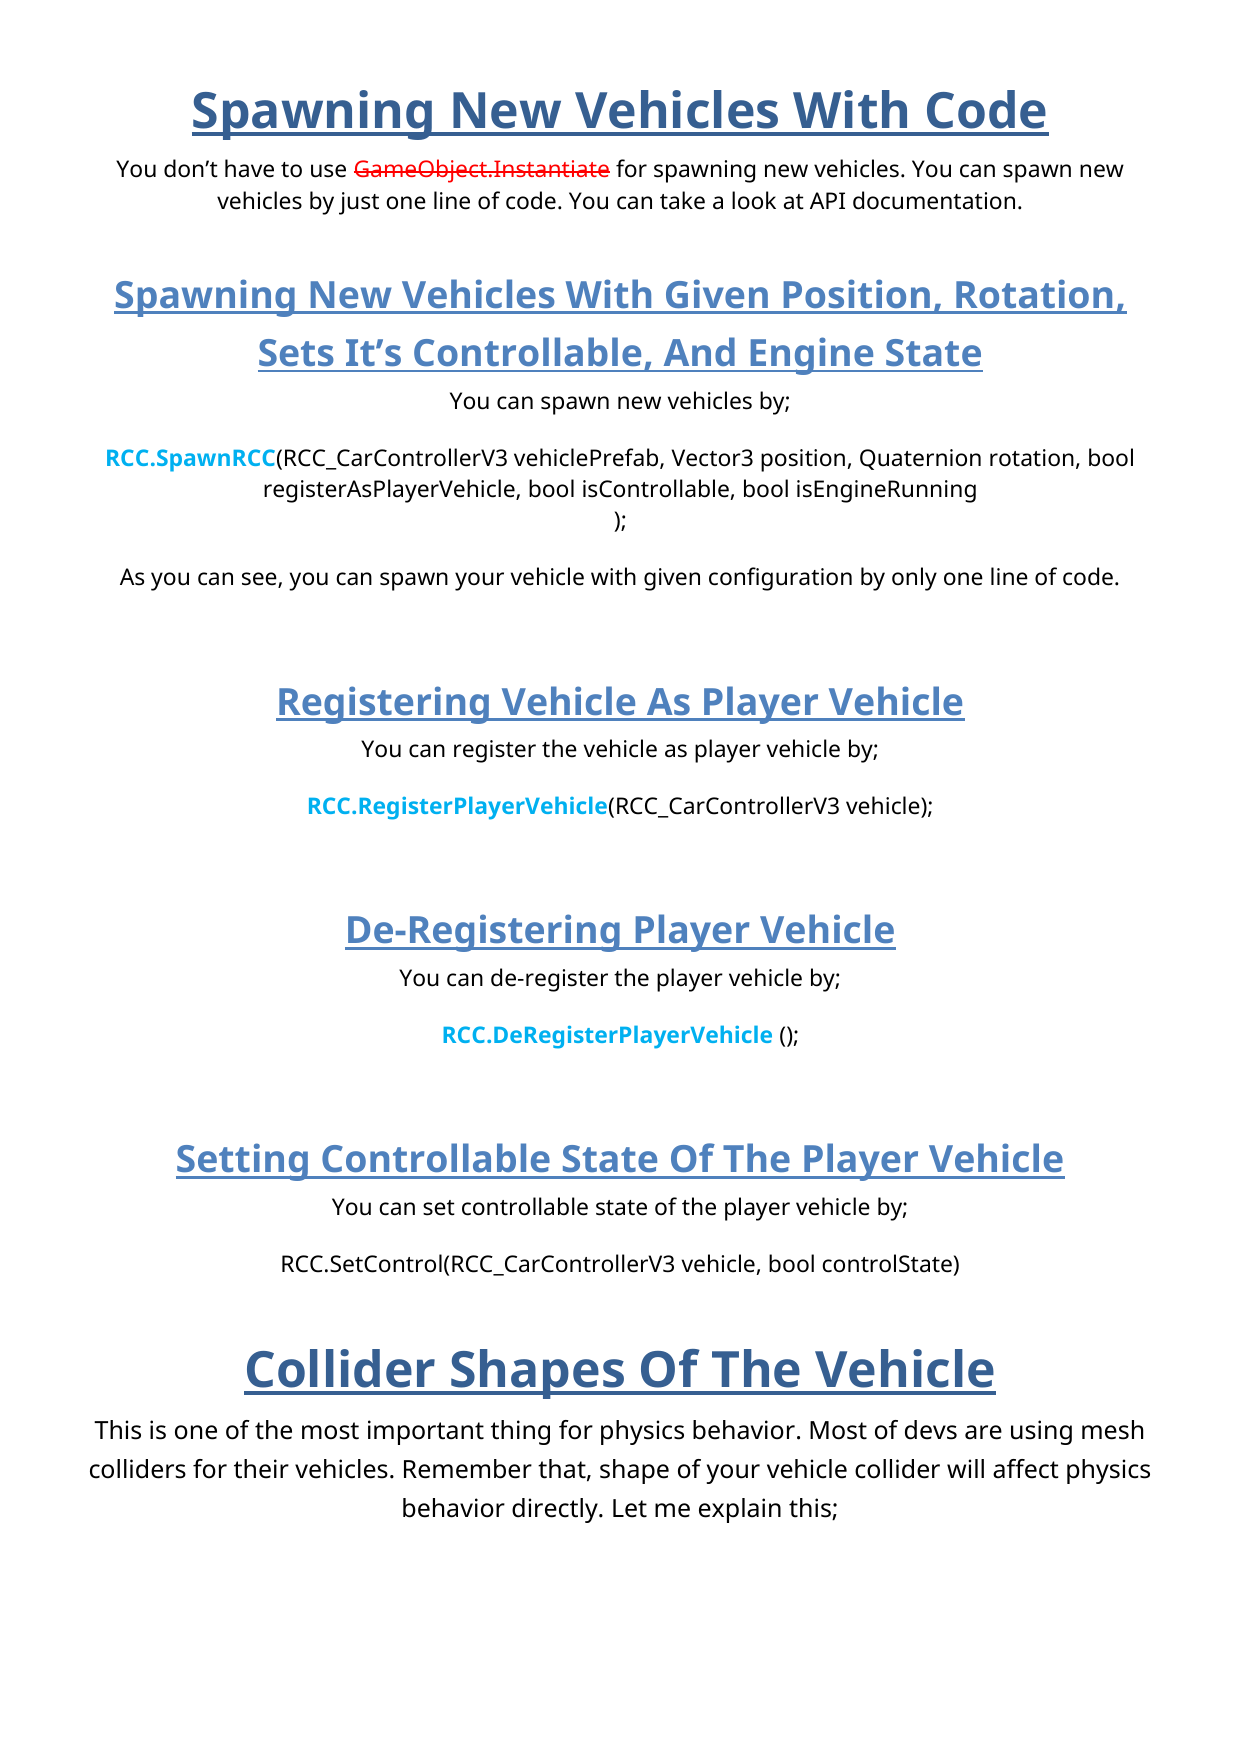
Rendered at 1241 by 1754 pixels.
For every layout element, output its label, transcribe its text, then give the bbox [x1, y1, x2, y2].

subtitle De-Registering Player Vehicle [75, 904, 1165, 955]
text You can register the vehicle as player vehicle by; [75, 733, 1165, 765]
text You can spawn new vehicles by; [75, 385, 1165, 416]
text RCC.SpawnRCC(RCC_CarControllerV3 vehiclePrefab, Vector3 position, Quaternion rotation, bool registerAsPlayerVehicle, bool isControllable, bool isEngineRunning [75, 442, 1165, 504]
text You can set controllable state of the player vehicle by; [75, 1191, 1165, 1223]
text RCC.SetControl(RCC_CarControllerV3 vehicle, bool controlState) [75, 1248, 1165, 1279]
text RCC.DeRegisterPlayerVehicle (); [75, 1019, 1165, 1050]
text As you can see, you can spawn your vehicle with given configuration by only one line of code. [75, 561, 1165, 592]
subtitle Spawning New Vehicles With Code [75, 75, 1165, 143]
text You can de-register the player vehicle by; [75, 962, 1165, 994]
text This is one of the most important thing for physics behavior. Most of devs are using mesh colliders for their vehicles. Remember that, shape of your vehicle collider will affect physics behavior directly. Let me explain this; [75, 1412, 1165, 1525]
subtitle Collider Shapes Of The Vehicle [75, 1334, 1165, 1402]
text RCC.RegisterPlayerVehicle(RCC_CarControllerV3 vehicle); [75, 790, 1165, 821]
text You don’t have to use GameObject.Instantiate for spawning new vehicles. You can spawn new vehicles by just one line of code. You can take a look at API documentation. [75, 153, 1165, 216]
subtitle Spawning New Vehicles With Given Position, Rotation, Sets It’s Controllable, And Engine State [75, 268, 1165, 378]
subtitle Registering Vehicle As Player Vehicle [75, 675, 1165, 726]
text ); [75, 504, 1165, 536]
subtitle Setting Controllable State Of The Player Vehicle [75, 1133, 1165, 1184]
